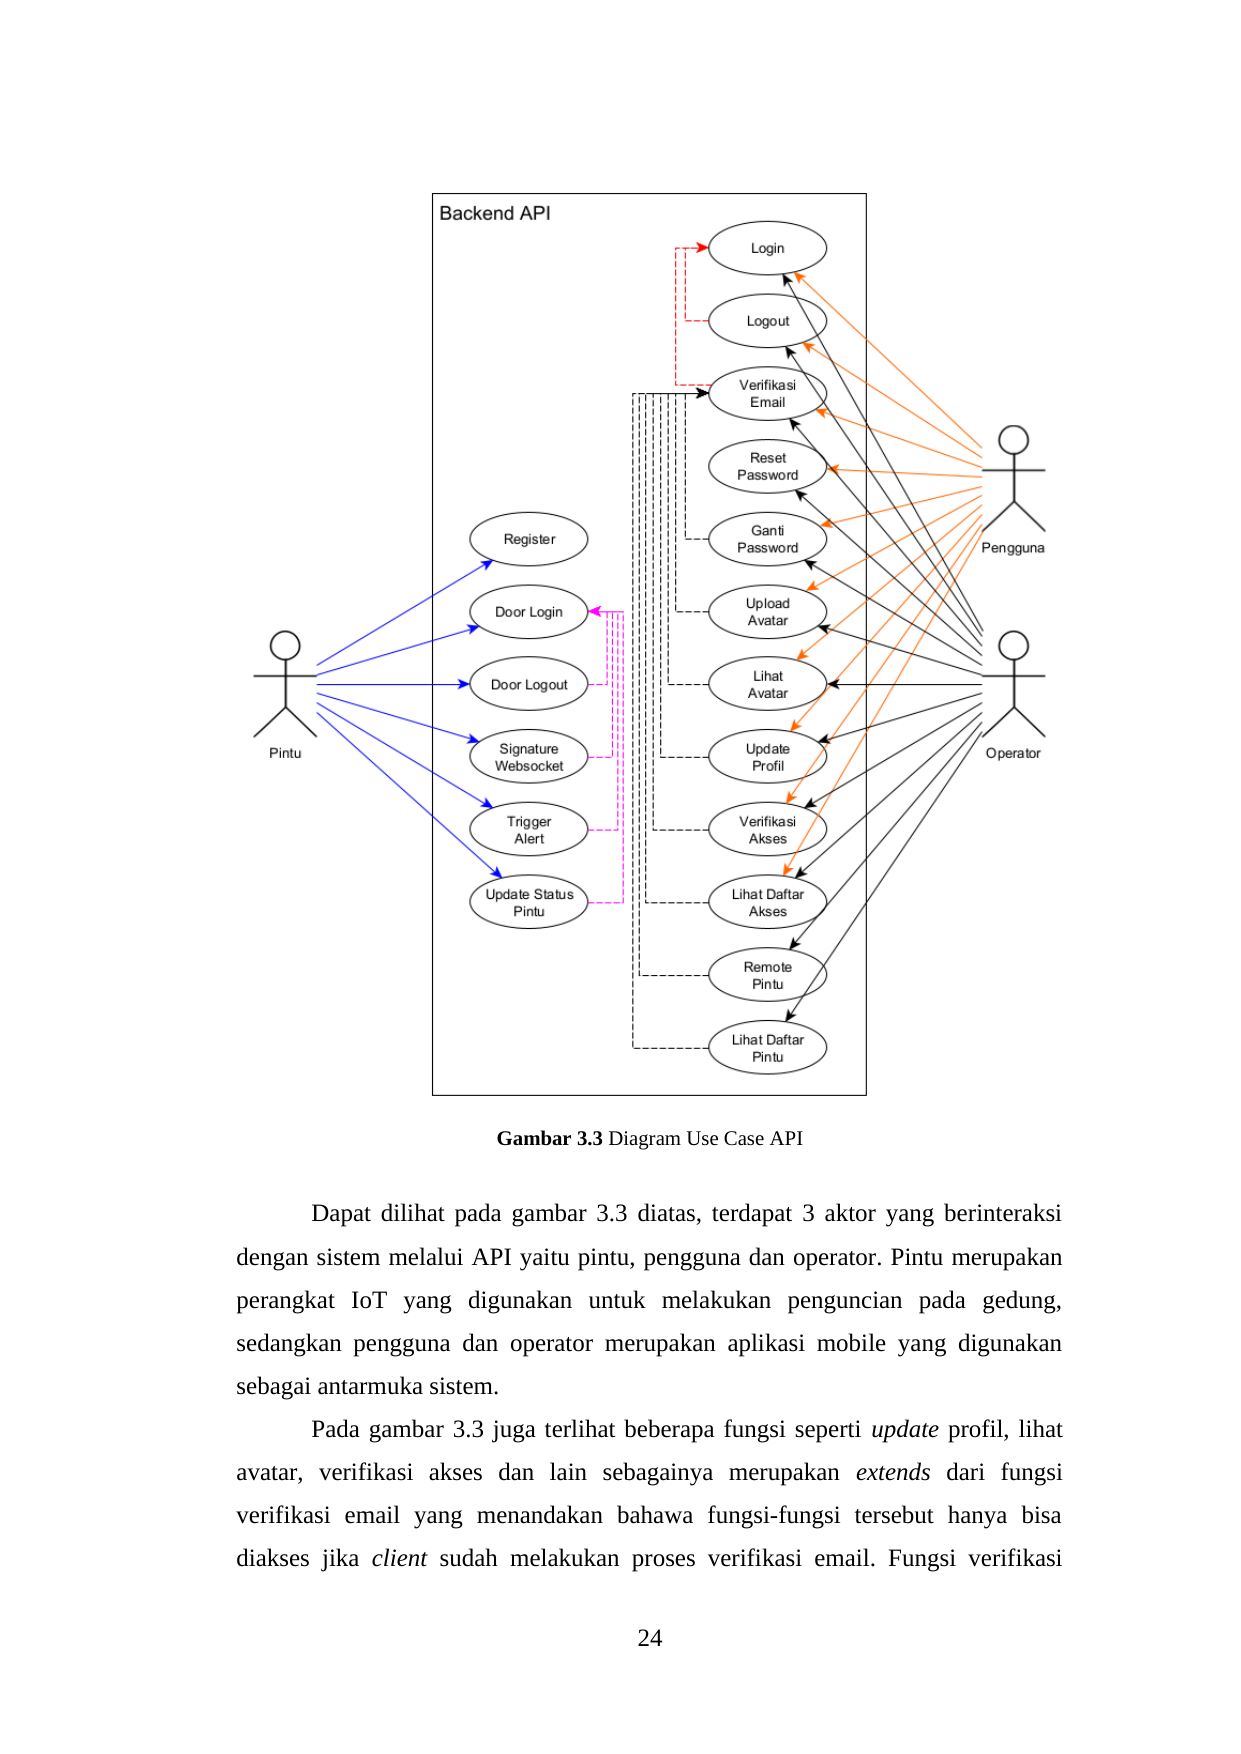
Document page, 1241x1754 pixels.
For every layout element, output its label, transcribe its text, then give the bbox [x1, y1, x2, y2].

text Gambar 3.3 Diagram Use Case API [236, 1126, 1063, 1150]
picture [236, 177, 1063, 1112]
text Dapat dilihat pada gambar 3.3 diatas, terdapat 3 aktor yang berinteraksi dengan sistem melalui API yaitu pintu, pengguna dan operator. Pintu merupakan perangkat IoT yang digunakan untuk melakukan penguncian pada gedung, sedangkan pengguna dan operator merupakan aplikasi mobile yang digunakan sebagai antarmuka sistem. [236, 1198, 1063, 1400]
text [236, 1414, 1063, 1572]
